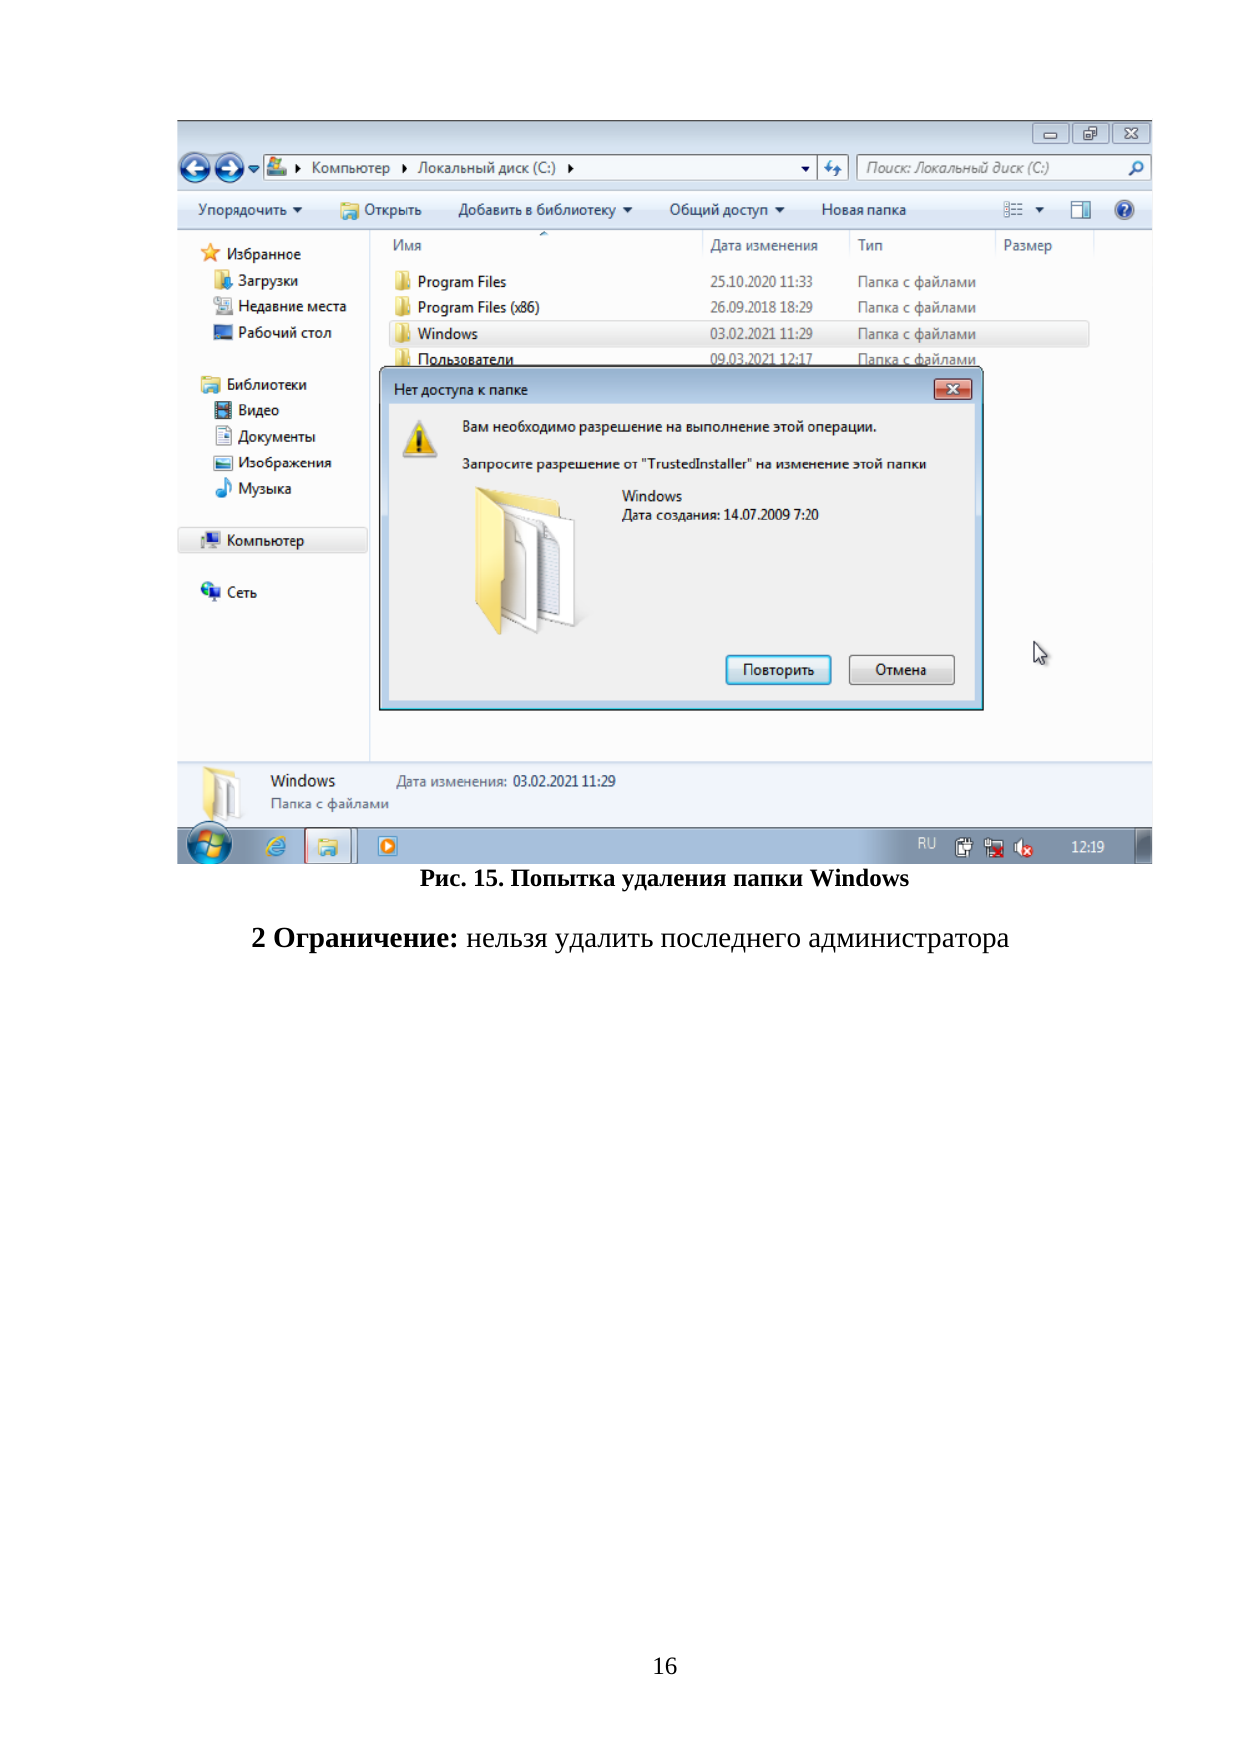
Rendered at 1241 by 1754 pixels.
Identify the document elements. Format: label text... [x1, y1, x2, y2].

text Рис. 15. Попытка удаления папки Windows [177, 864, 1152, 892]
picture [177, 118, 1153, 864]
text 2 Ограничение: нельзя удалить последнего администратора [177, 921, 1152, 954]
